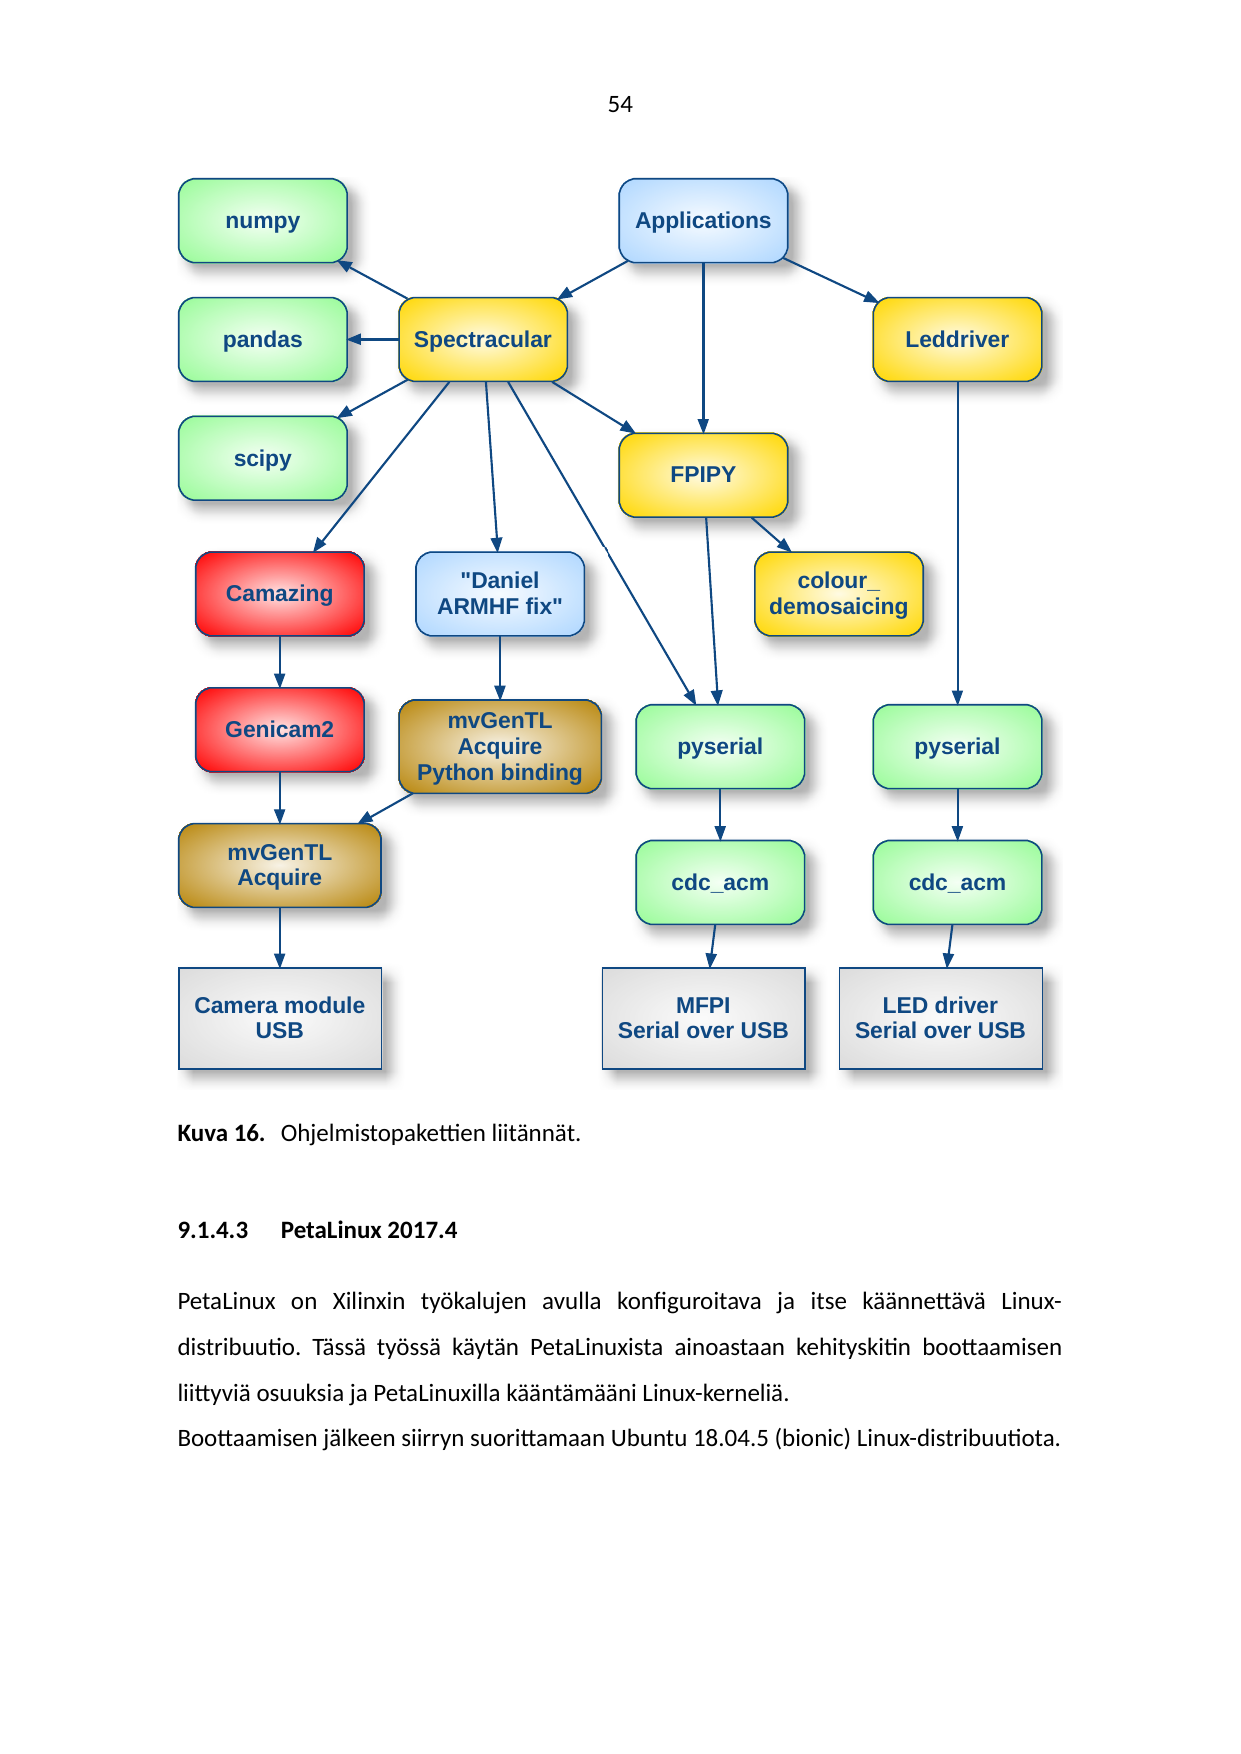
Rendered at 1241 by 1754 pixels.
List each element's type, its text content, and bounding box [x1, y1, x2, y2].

subtitle PetaLinux 2017.4 [177, 1214, 1063, 1245]
text PetaLinux on Xilinxin työkalujen avulla konfiguroitava ja itse käännettävä Linux-distribuutio. Tässä työssä käytän PetaLinuxista ainoastaan kehityskitin boottaamisen liittyviä osuuksia ja PetaLinuxilla kääntämääni Linux-kerneliä. [177, 1285, 1063, 1407]
text Kuva 16. Ohjelmistopakettien liitännät. [177, 1117, 1063, 1148]
text Boottaamisen jälkeen siirryn suorittamaan Ubuntu 18.04.5 (bionic) Linux-distribuutiota. [177, 1422, 1063, 1453]
